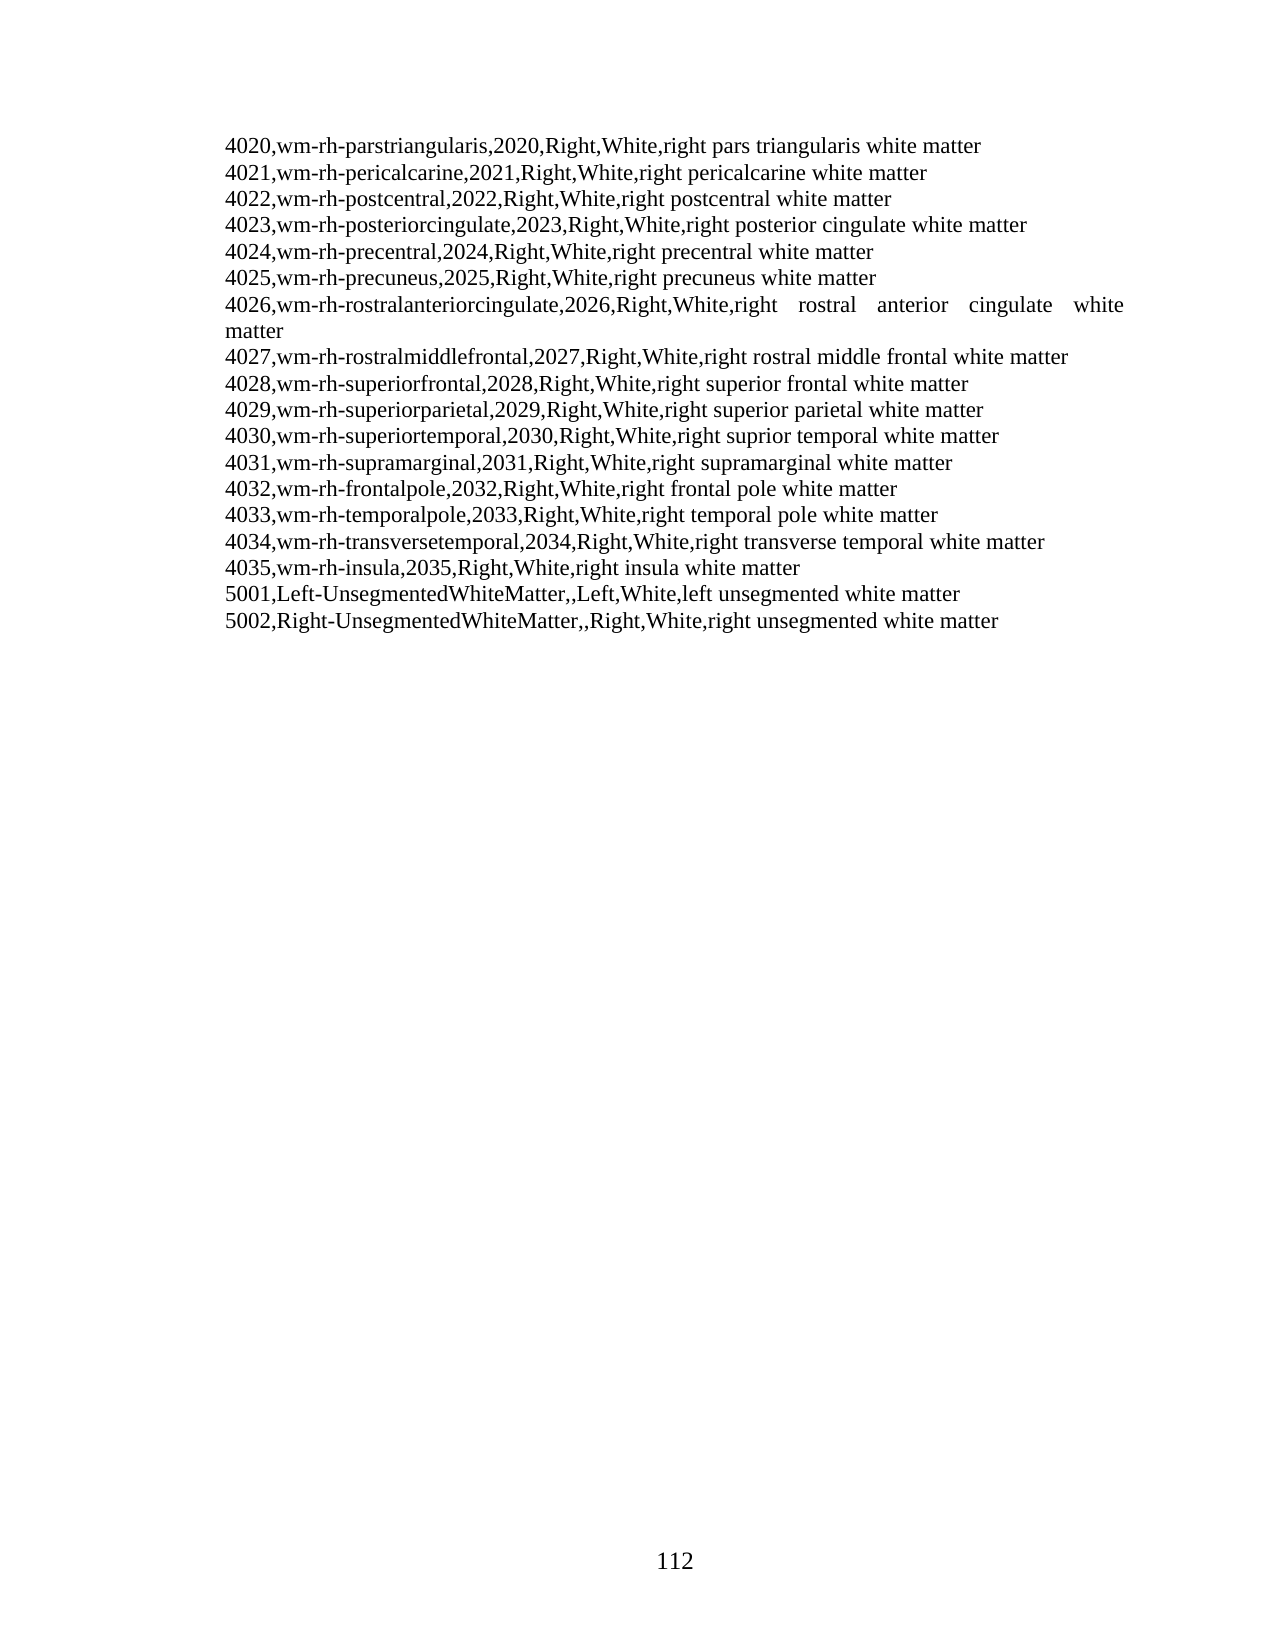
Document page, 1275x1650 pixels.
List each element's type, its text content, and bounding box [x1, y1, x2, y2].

text 4035,wm-rh-insula,2035,Right,White,right insula white matter [225, 554, 1125, 581]
text 4027,wm-rh-rostralmiddlefrontal,2027,Right,White,right rostral middle frontal white matter [225, 343, 1125, 370]
text 4031,wm-rh-supramarginal,2031,Right,White,right supramarginal white matter [225, 449, 1125, 475]
text 4034,wm-rh-transversetemporal,2034,Right,White,right transverse temporal white matter [225, 528, 1125, 554]
text 4028,wm-rh-superiorfrontal,2028,Right,White,right superior frontal white matter [225, 370, 1125, 396]
text 4026,wm-rh-rostralanteriorcingulate,2026,Right,White,right rostral anterior cingulate white matter [225, 291, 1125, 343]
text 5002,Right-UnsegmentedWhiteMatter,,Right,White,right unsegmented white matter [225, 607, 1125, 633]
text 4022,wm-rh-postcentral,2022,Right,White,right postcentral white matter [225, 185, 1125, 212]
text 4023,wm-rh-posteriorcingulate,2023,Right,White,right posterior cingulate white matter [225, 212, 1125, 238]
text 4020,wm-rh-parstriangularis,2020,Right,White,right pars triangularis white matter [225, 132, 1125, 159]
text 5001,Left-UnsegmentedWhiteMatter,,Left,White,left unsegmented white matter [225, 581, 1125, 607]
text 4033,wm-rh-temporalpole,2033,Right,White,right temporal pole white matter [225, 501, 1125, 528]
text 4021,wm-rh-pericalcarine,2021,Right,White,right pericalcarine white matter [225, 159, 1125, 185]
text 4029,wm-rh-superiorparietal,2029,Right,White,right superior parietal white matter [225, 396, 1125, 422]
text 4025,wm-rh-precuneus,2025,Right,White,right precuneus white matter [225, 264, 1125, 291]
text 4032,wm-rh-frontalpole,2032,Right,White,right frontal pole white matter [225, 475, 1125, 501]
text 4024,wm-rh-precentral,2024,Right,White,right precentral white matter [225, 238, 1125, 264]
text 4030,wm-rh-superiortemporal,2030,Right,White,right suprior temporal white matter [225, 422, 1125, 449]
